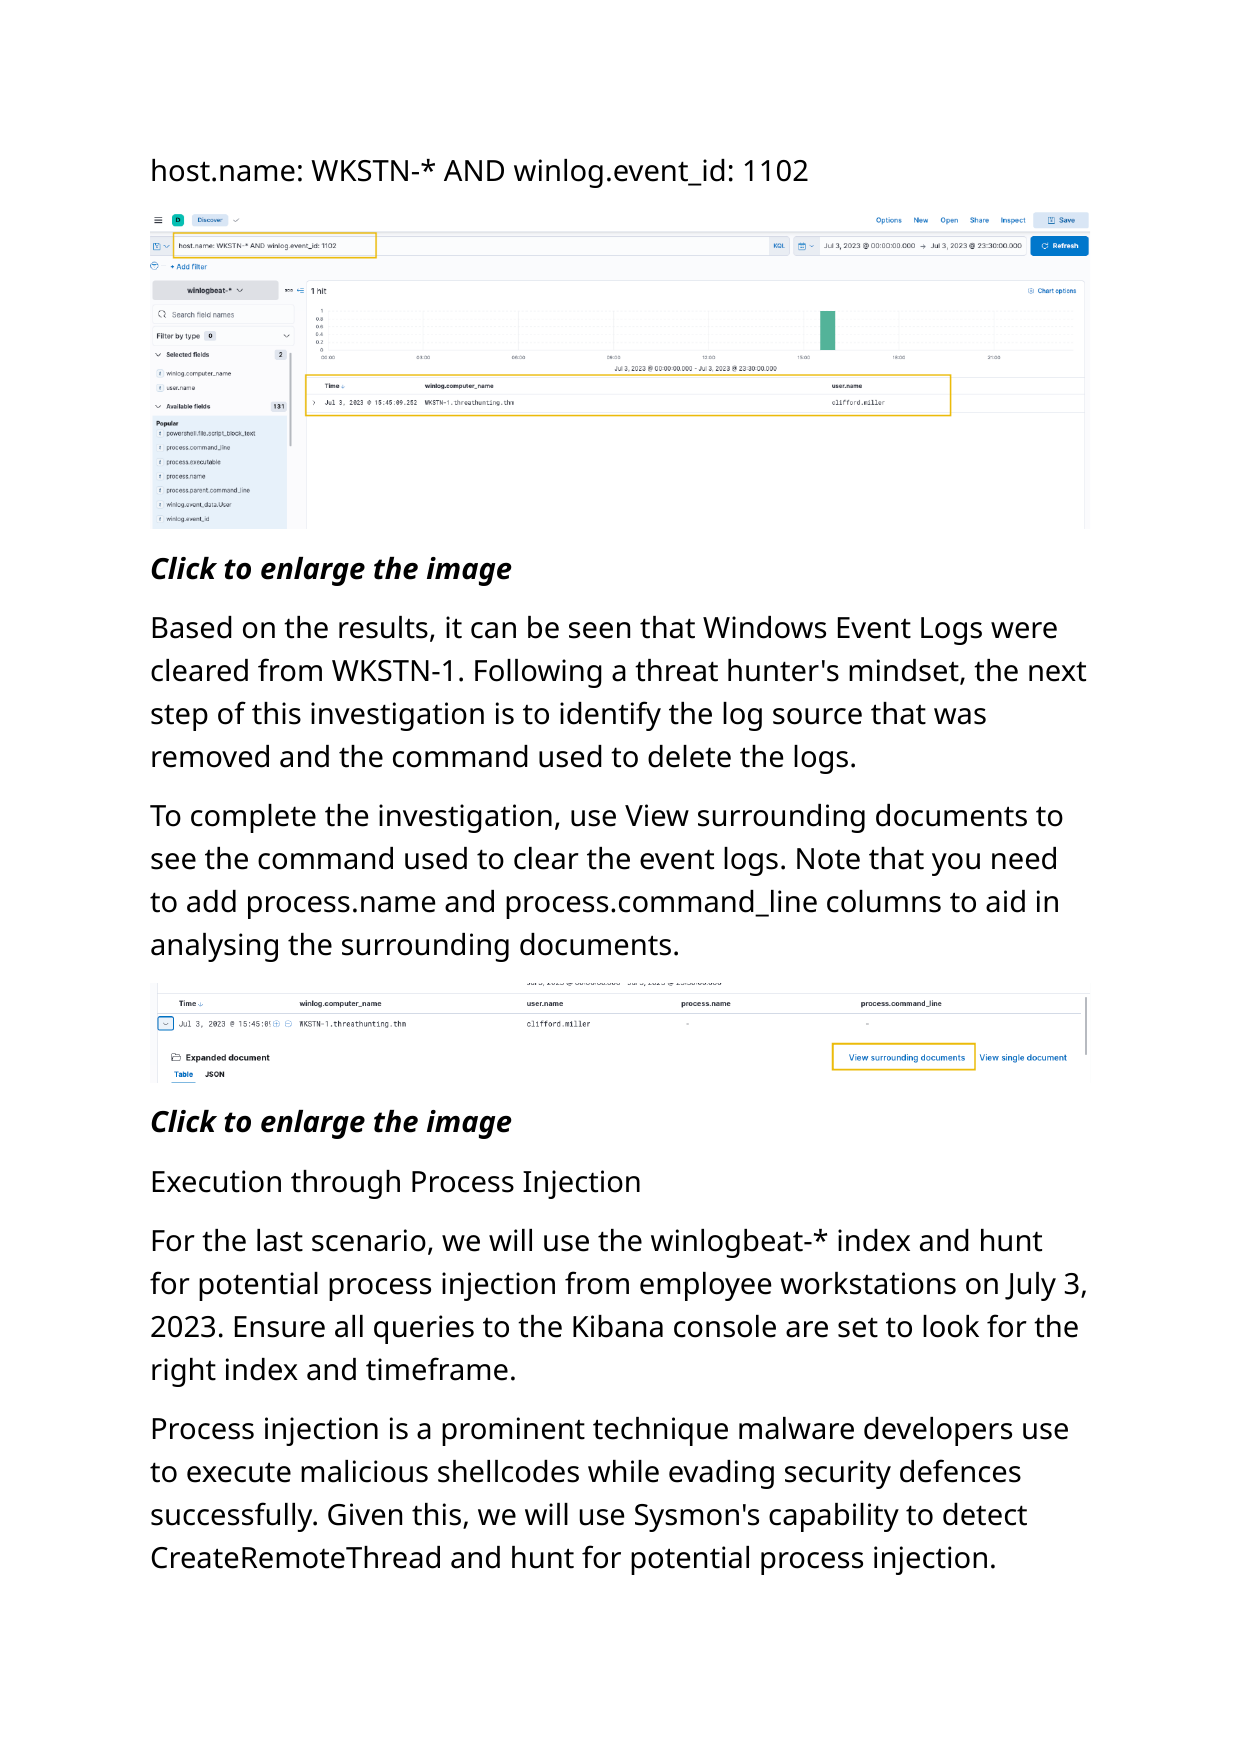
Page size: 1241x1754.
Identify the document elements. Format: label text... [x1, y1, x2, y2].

text Click to enlarge the image [150, 1102, 1090, 1141]
text Based on the results, it can be seen that Windows Event Logs were cleared from WKSTN-1. Following a threat hunter's mindset, the next step of this investigation is to identify the log source that was removed and the command used to delete the logs. [150, 608, 1090, 776]
text Click to enlarge the image [150, 548, 1090, 588]
text Execution through Process Injection [150, 1161, 1090, 1201]
text To complete the investigation, use View surrounding documents to see the command used to clear the event logs. Note that you need to add process.name and process.command_line columns to aid in analysing the surrounding documents. [150, 796, 1090, 964]
text host.name: WKSTN-* AND winlog.event_id: 1102 [150, 150, 1090, 190]
picture [150, 209, 1091, 529]
text Process injection is a prominent technique malware developers use to execute malicious shellcodes while evading security defences successfully. Given this, we will use Sysmon's capability to detect CreateRemoteThread and hunt for potential process injection. [150, 1408, 1090, 1577]
picture [150, 983, 1091, 1083]
text For the last scenario, we will use the winlogbeat-* index and hunt for potential process injection from employee workstations on July 3, 2023. Ensure all queries to the Kibana console are set to look for the right index and timeframe. [150, 1221, 1090, 1389]
